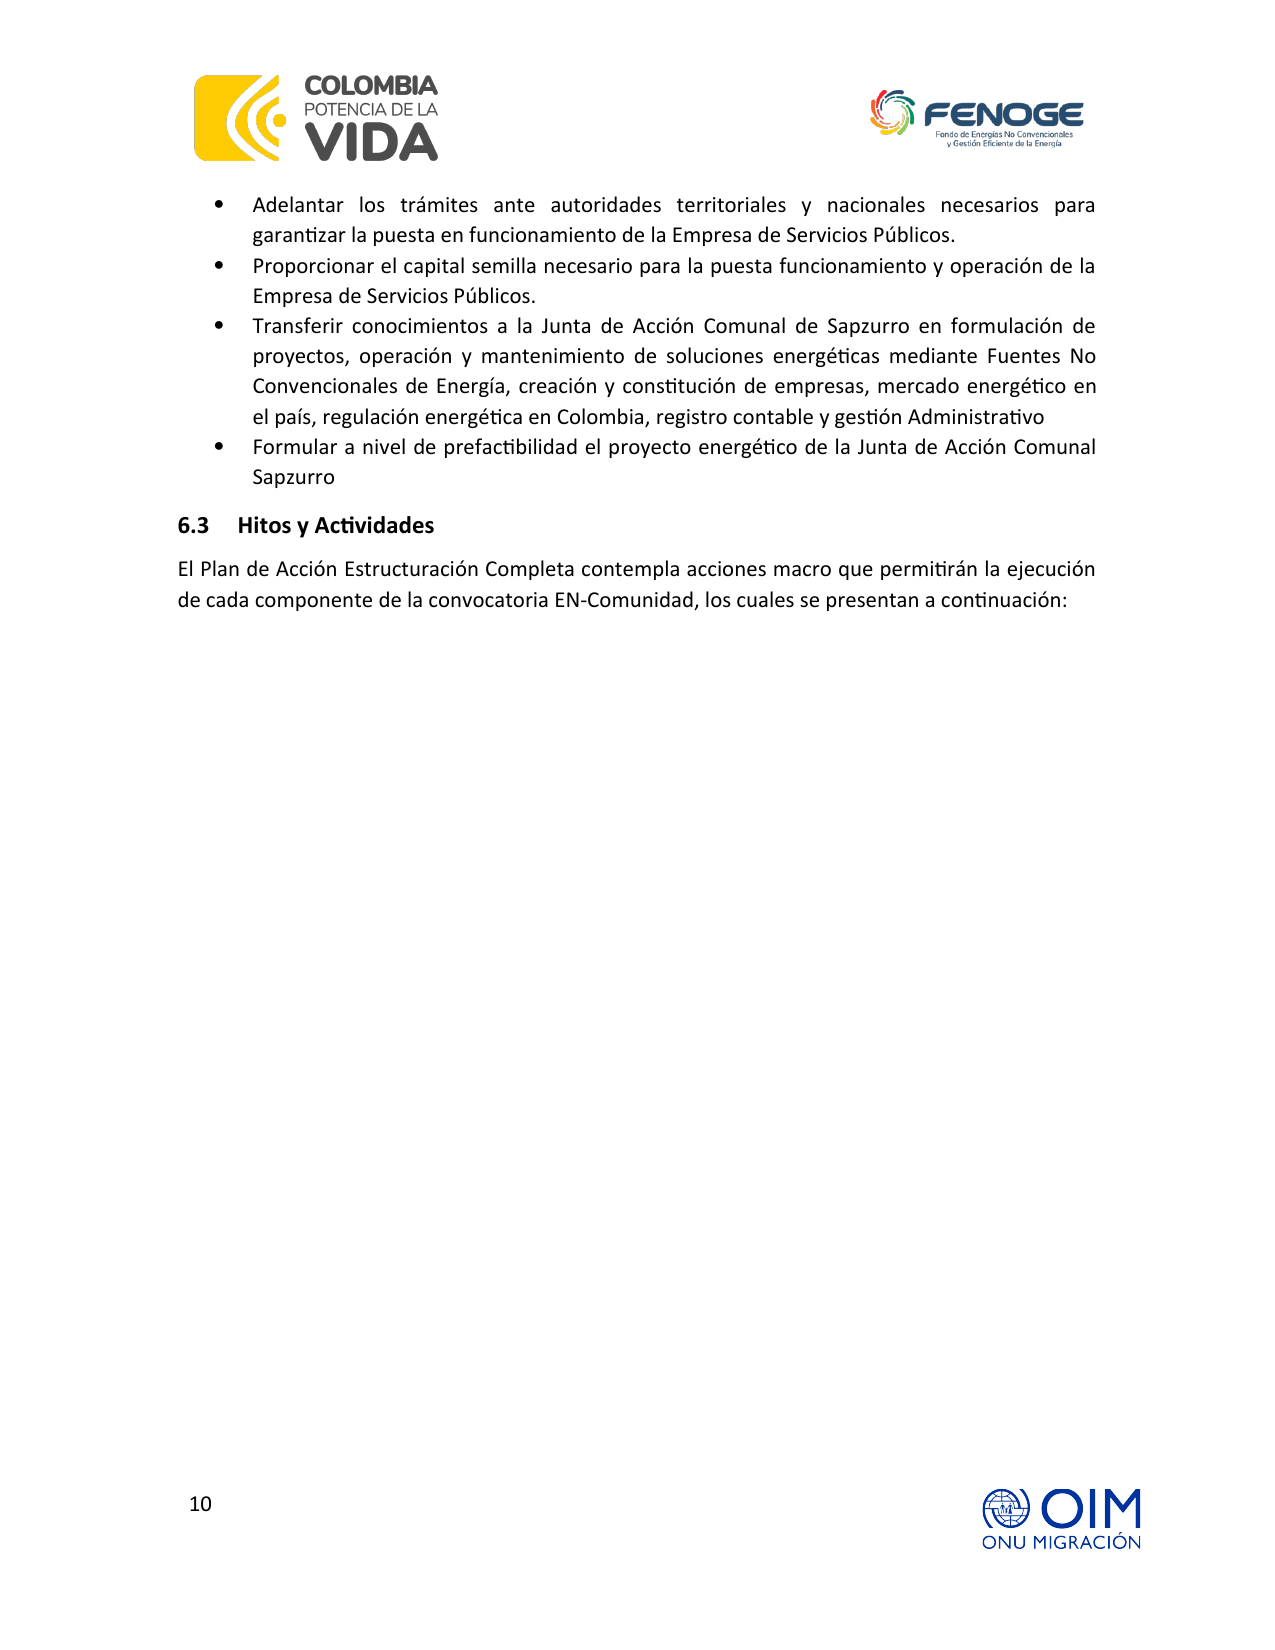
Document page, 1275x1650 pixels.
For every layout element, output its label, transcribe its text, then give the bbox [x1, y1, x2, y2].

picture [869, 88, 1086, 148]
picture [188, 73, 444, 163]
list Proporcionar el capital semilla necesario para la puesta funcionamiento y operación de la Empresa de Servicios Públicos. [215, 251, 1098, 309]
text El Plan de Acción Estructuración Completa contempla acciones macro que permitirán la ejecución de cada componente de la convocatoria EN-Comunidad, los cuales se presentan a continuación: [177, 554, 1098, 613]
subtitle Hitos y Actividades [177, 509, 1098, 540]
list Formular a nivel de prefactibilidad el proyecto energético de la Junta de Acción Comunal Sapzurro [215, 432, 1098, 490]
list Transferir conocimientos a la Junta de Acción Comunal de Sapzurro en formulación de proyectos, operación y mantenimiento de soluciones energéticas mediante Fuentes No Convencionales de Energía, creación y constitución de empresas, mercado energético en el país, regulación energética en Colombia, registro contable y gestión Administrativo [215, 311, 1098, 430]
list Adelantar los trámites ante autoridades territoriales y nacionales necesarios para garantizar la puesta en funcionamiento de la Empresa de Servicios Públicos. [215, 190, 1098, 249]
picture [982, 1489, 1141, 1549]
